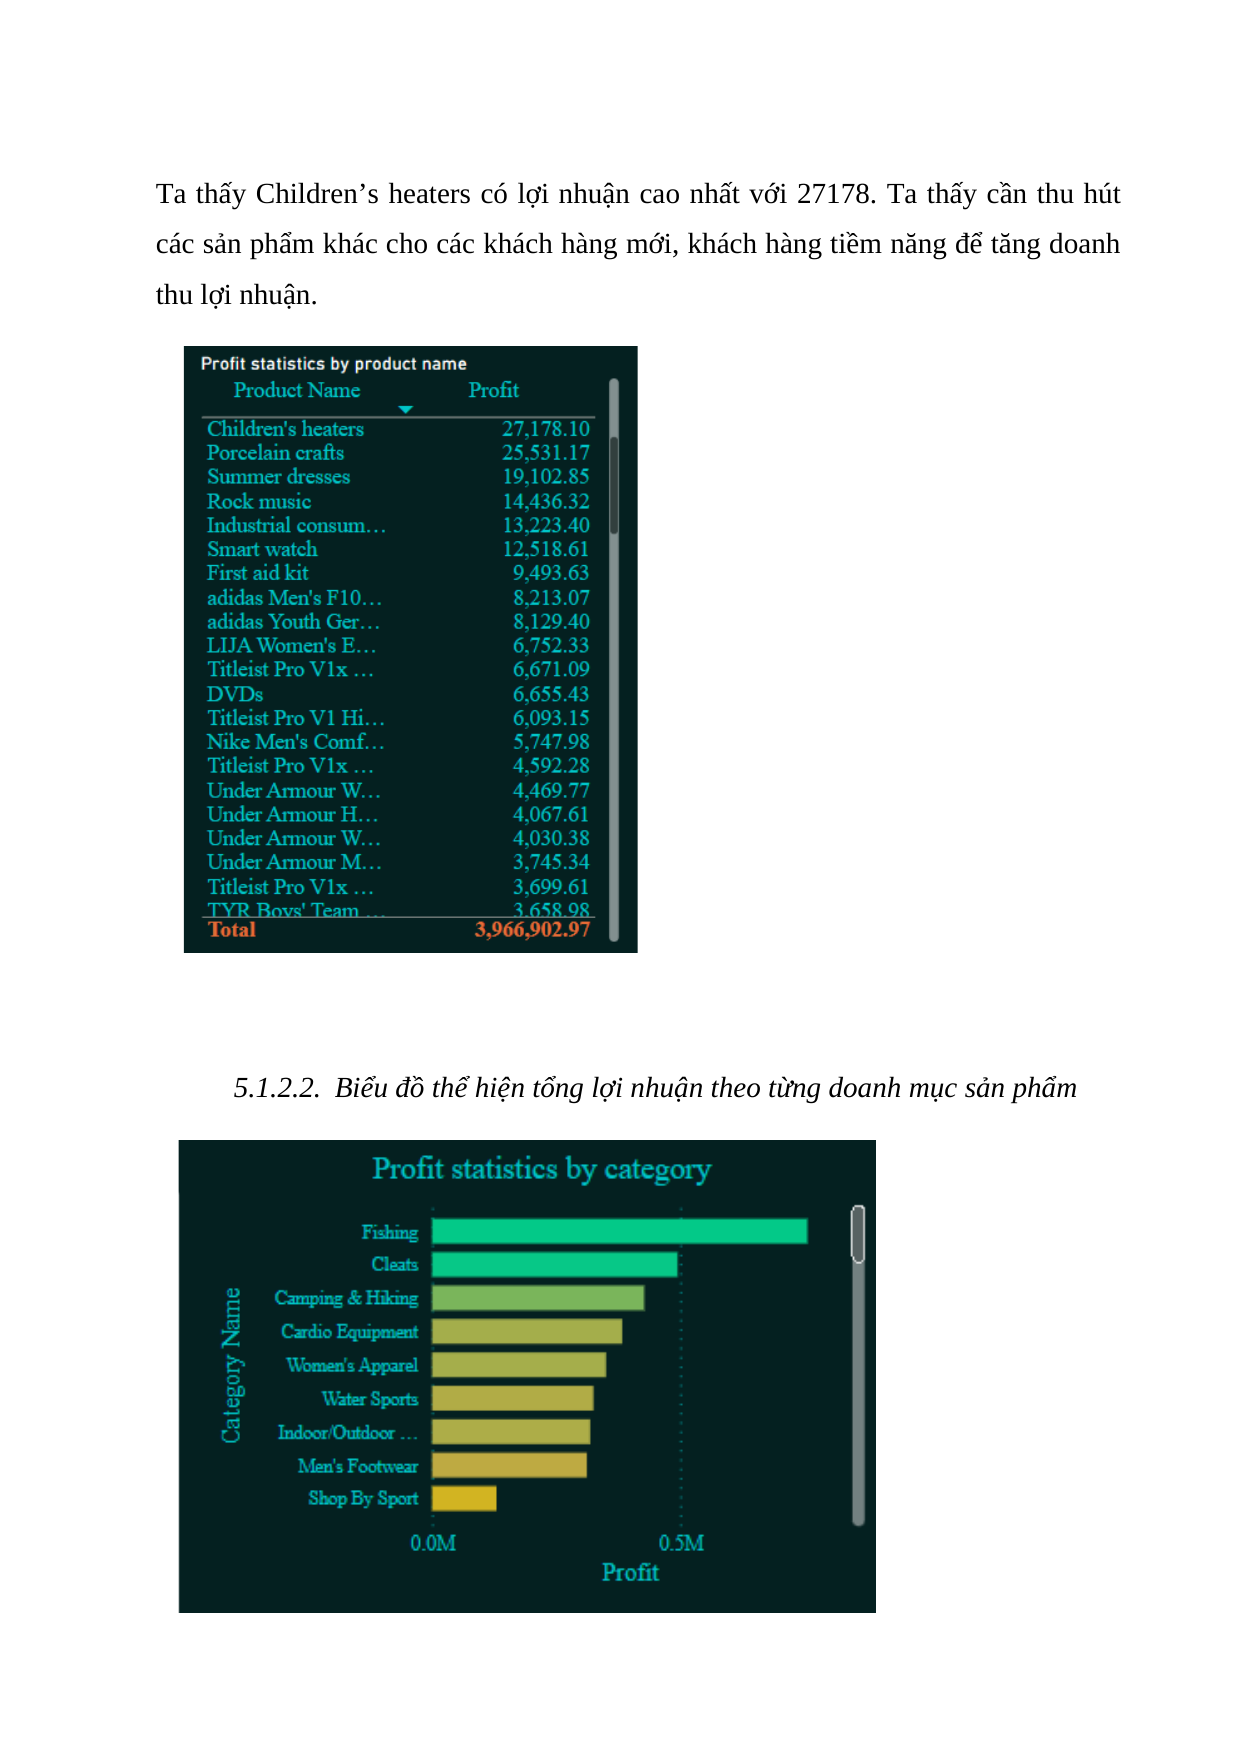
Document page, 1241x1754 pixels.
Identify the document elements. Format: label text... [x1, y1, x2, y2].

text Ta thấy Children’s heaters có lợi nhuận cao nhất với 27178. Ta thấy cần thu hút các sản phẩm khác cho các khách hàng mới, khách hàng tiềm năng để tăng doanh thu lợi nhuận. [156, 176, 1122, 311]
picture [183, 346, 638, 953]
list Biểu đồ thể hiện tổng lợi nhuận theo từng doanh mục sản phẩm [233, 1070, 1122, 1104]
picture [178, 1140, 876, 1613]
